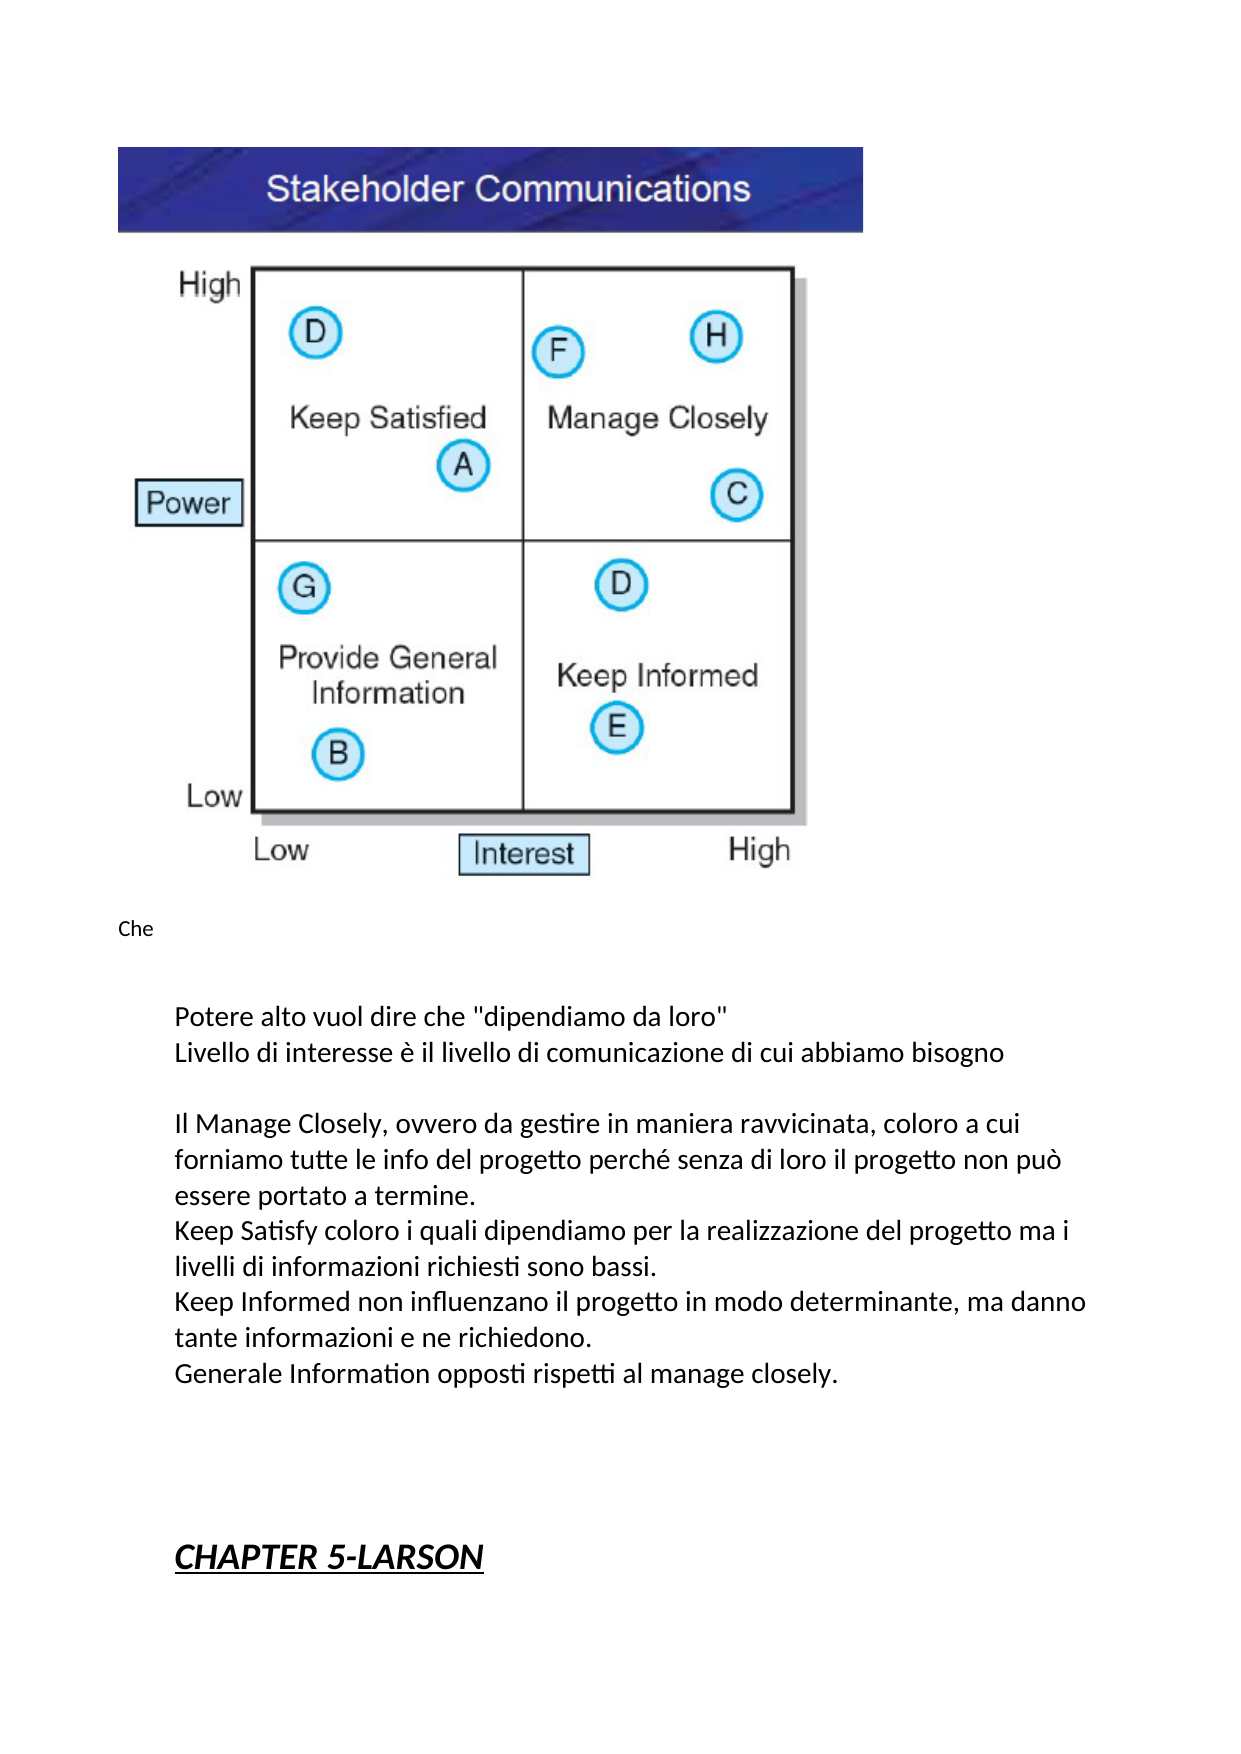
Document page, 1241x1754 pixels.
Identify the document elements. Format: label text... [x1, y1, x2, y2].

text Livello di interesse è il livello di comunicazione di cui abbiamo bisogno [174, 1034, 1122, 1070]
text CHAPTER 5-LARSON [174, 1533, 1122, 1579]
picture [118, 147, 864, 887]
text Keep Satisfy coloro i quali dipendiamo per la realizzazione del progetto ma i livelli di informazioni richiesti sono bassi. [174, 1212, 1122, 1283]
text Che [118, 914, 1122, 942]
text Keep Informed non influenzano il progetto in modo determinante, ma danno tante informazioni e ne richiedono. [174, 1283, 1122, 1355]
text Potere alto vuol dire che "dipendiamo da loro" [174, 998, 1122, 1034]
text Il Manage Closely, ovvero da gestire in maniera ravvicinata, coloro a cui forniamo tutte le info del progetto perché senza di loro il progetto non può essere portato a termine. [174, 1105, 1122, 1212]
text Generale Information opposti rispetti al manage closely. [174, 1355, 1122, 1390]
